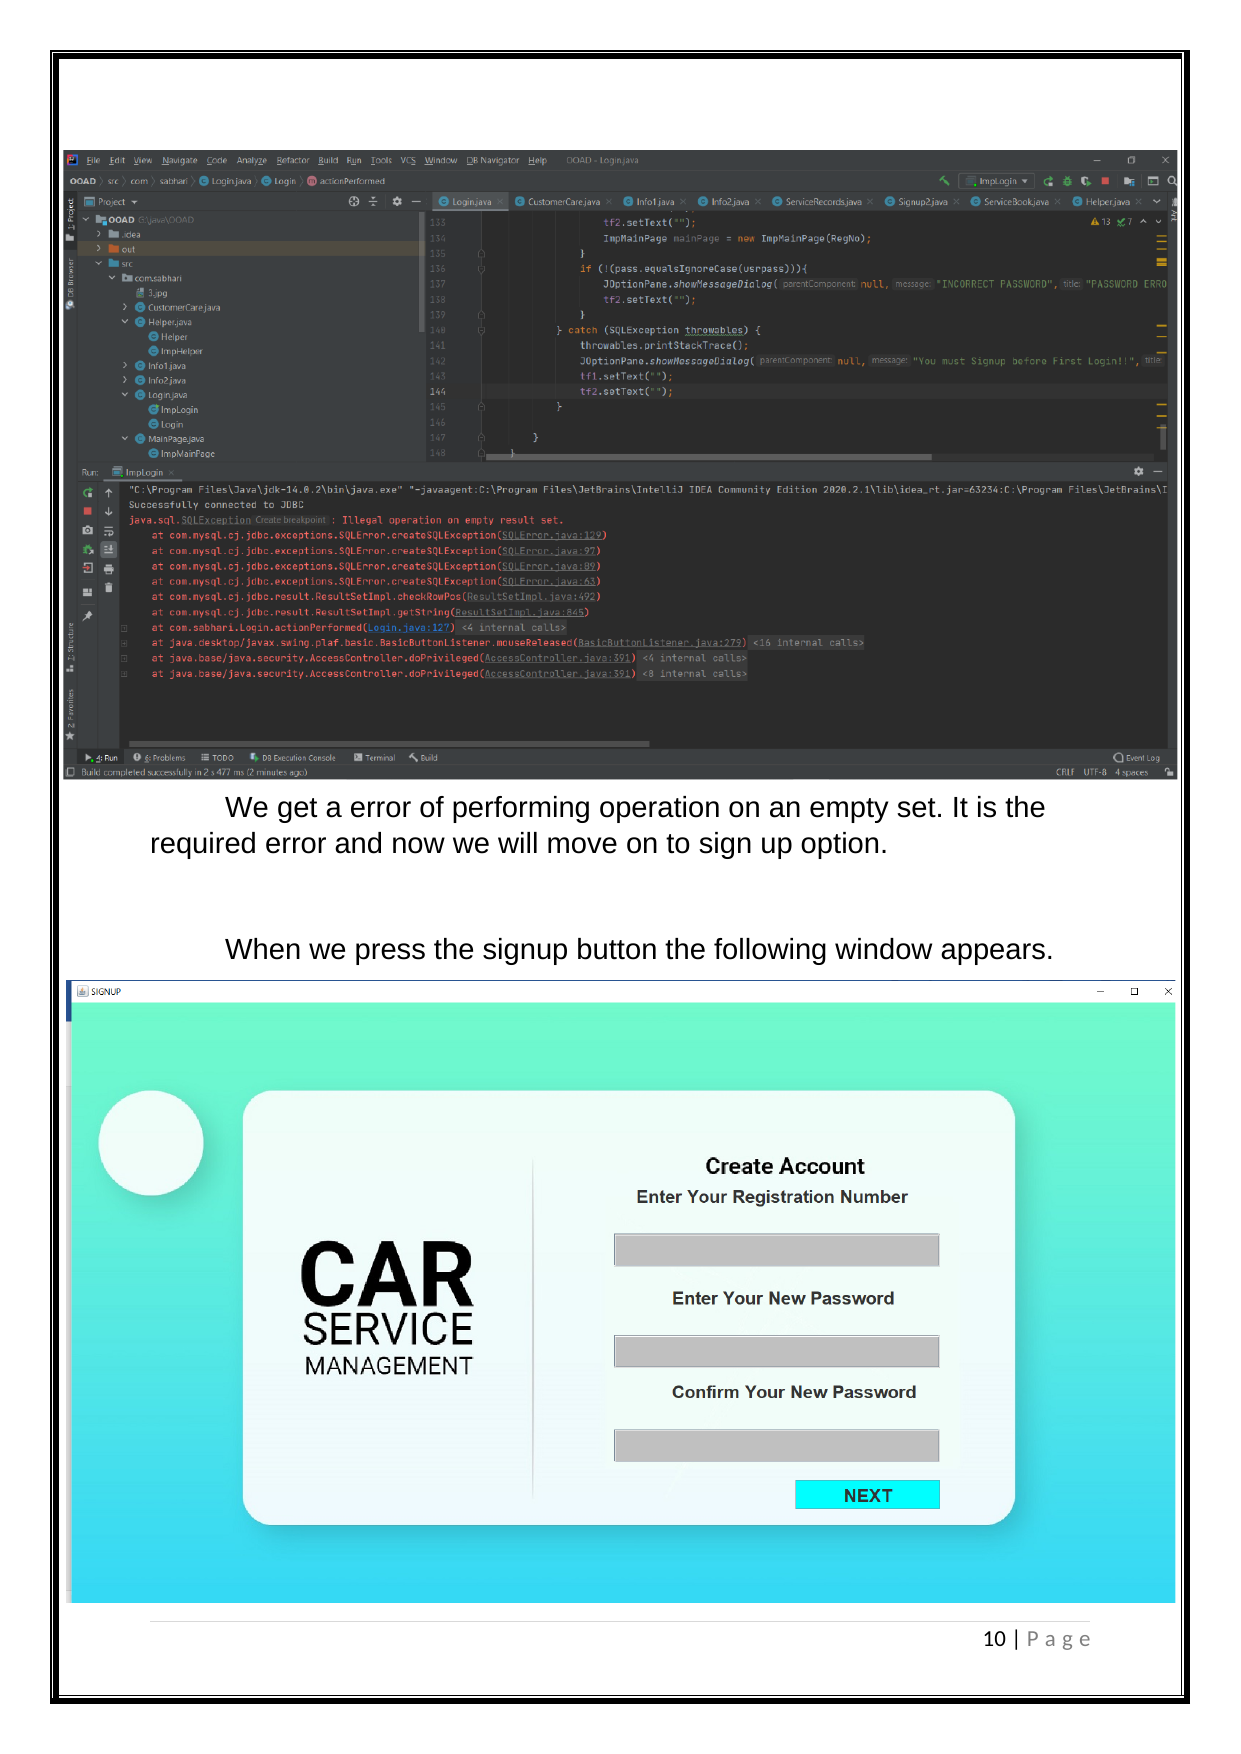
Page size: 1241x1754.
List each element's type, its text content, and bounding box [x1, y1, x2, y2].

picture [61, 150, 1177, 778]
text We get a error of performing operation on an empty set. It is the required error and now we will move on to sign up option. [150, 778, 1090, 859]
picture [66, 980, 1174, 1603]
text When we press the signup button the following window appears. [150, 932, 1090, 965]
